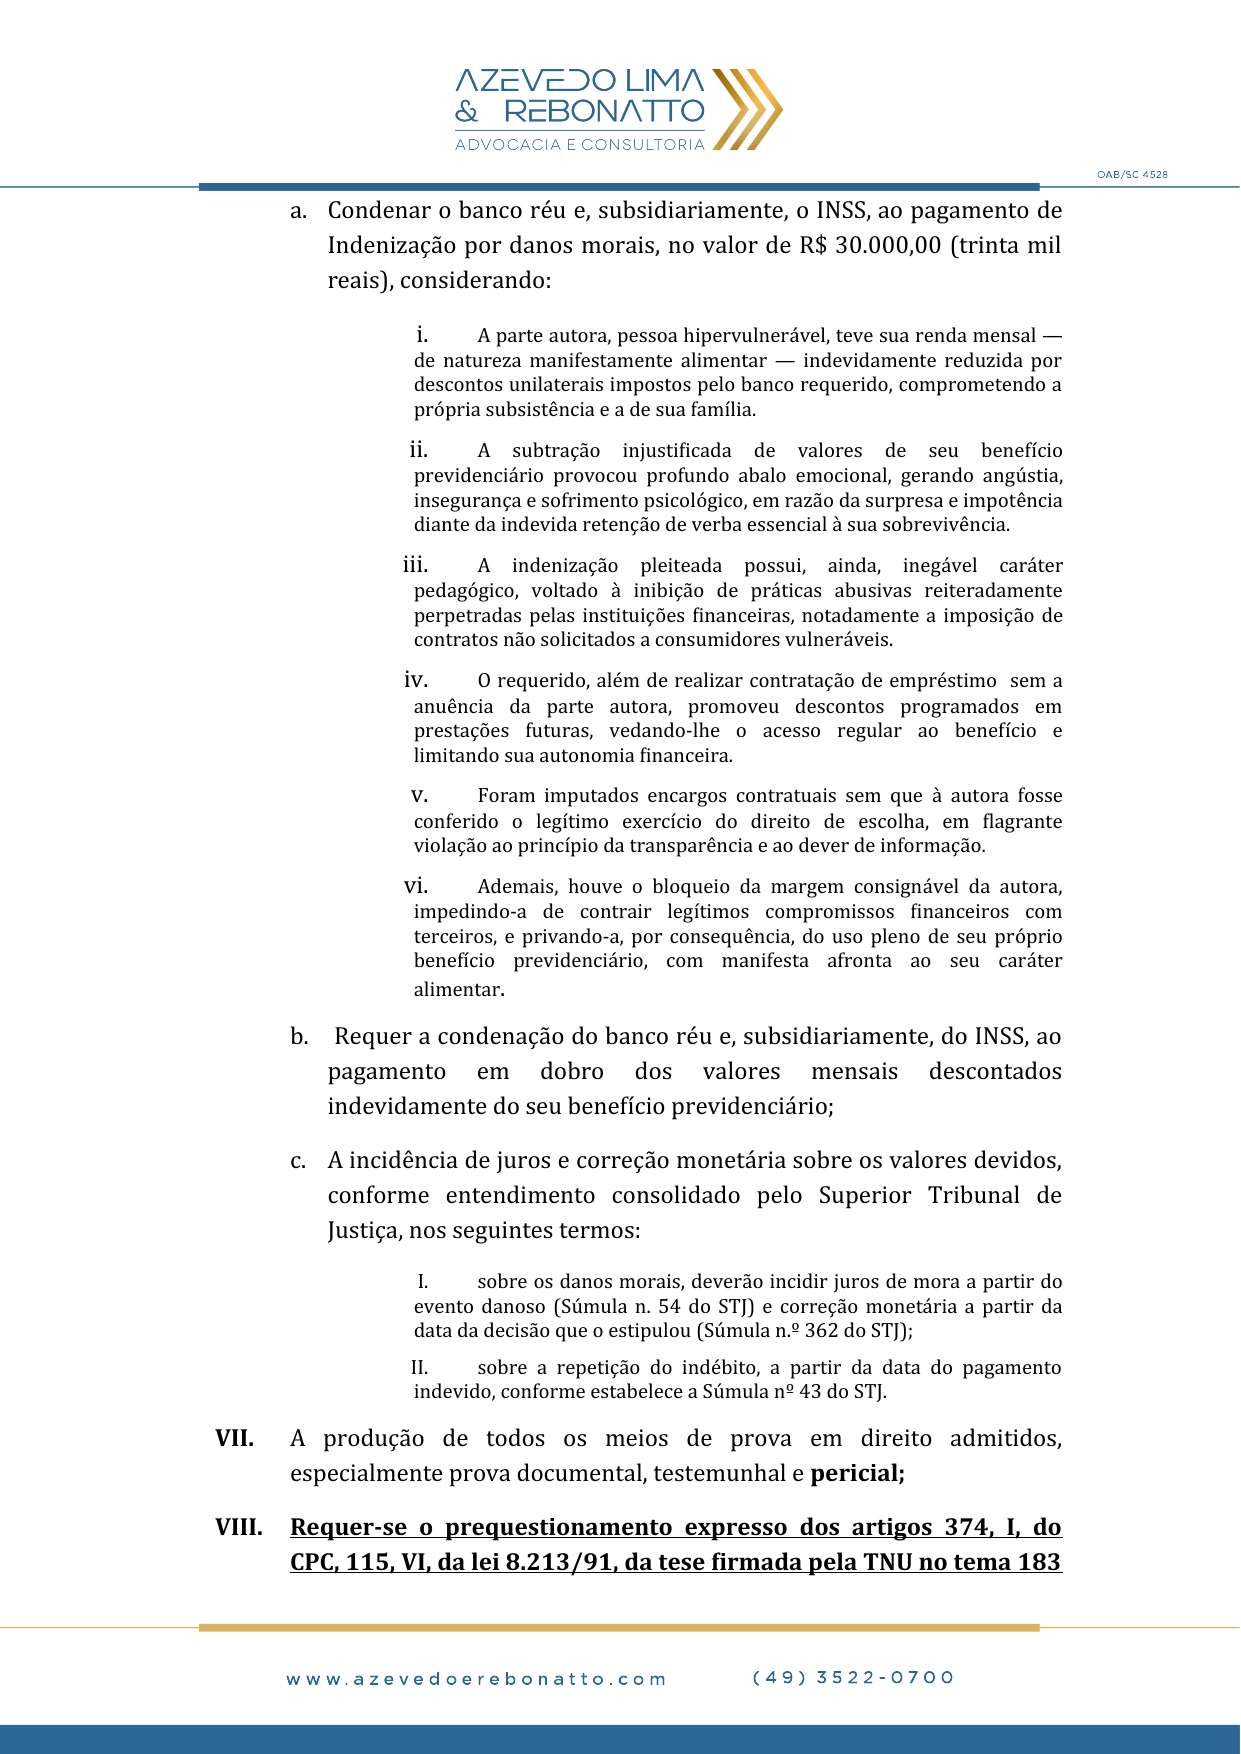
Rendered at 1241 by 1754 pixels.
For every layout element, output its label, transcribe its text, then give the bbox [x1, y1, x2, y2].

picture [0, 0, 1240, 1754]
list A incidência de juros e correção monetária sobre os valores devidos, conforme entendimento consolidado pelo Superior Tribunal de Justiça, nos seguintes termos: [290, 1145, 1063, 1244]
list A parte autora, pessoa hipervulnerável, teve sua renda mensal — de natureza manifestamente alimentar — indevidamente reduzida por descontos unilaterais impostos pelo banco requerido, comprometendo a própria subsistência e a de sua família. [413, 318, 1063, 421]
list A subtração injustificada de valores de seu benefício previdenciário provocou profundo abalo emocional, gerando angústia, insegurança e sofrimento psicológico, em razão da surpresa e impotência diante da indevida retenção de verba essencial à sua sobrevivência. [413, 433, 1063, 536]
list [215, 1511, 1063, 1576]
list A indenização pleiteada possui, ainda, inegável caráter pedagógico, voltado à inibição de práticas abusivas reiteradamente perpetradas pelas instituições financeiras, notadamente a imposição de contratos não solicitados a consumidores vulneráveis. [413, 549, 1063, 651]
list Foram imputados encargos contratuais sem que à autora fosse conferido o legítimo exercício do direito de escolha, em flagrante violação ao princípio da transparência e ao dever de informação. [413, 779, 1063, 857]
list Requer a condenação do banco réu e, subsidiariamente, do INSS, ao pagamento em dobro dos valores mensais descontados indevidamente do seu benefício previdenciário; [290, 1021, 1063, 1120]
list O requerido, além de realizar contratação de empréstimo sem a anuência da parte autora, promoveu descontos programados em prestações futuras, vedando-lhe o acesso regular ao benefício e limitando sua autonomia financeira. [413, 664, 1063, 767]
list Condenar o banco réu e, subsidiariamente, o INSS, ao pagamento de Indenização por danos morais, no valor de R$ 30.000,00 (trinta mil reais), considerando: [290, 194, 1063, 294]
list sobre a repetição do indébito, a partir da data do pagamento indevido, conforme estabelece a Súmula nº 43 do STJ. [413, 1355, 1063, 1404]
list sobre os danos morais, deverão incidir juros de mora a partir do evento danoso (Súmula n. 54 do STJ) e correção monetária a partir da data da decisão que o estipulou (Súmula n.º 362 do STJ); [413, 1269, 1063, 1342]
list A produção de todos os meios de prova em direito admitidos, especialmente prova documental, testemunhal e pericial; [215, 1422, 1063, 1487]
list Ademais, houve o bloqueio da margem consignável da autora, impedindo-a de contrair legítimos compromissos financeiros com terceiros, e privando-a, por consequência, do uso pleno de seu próprio benefício previdenciário, com manifesta afronta ao seu caráter alimentar. [413, 870, 1063, 1002]
